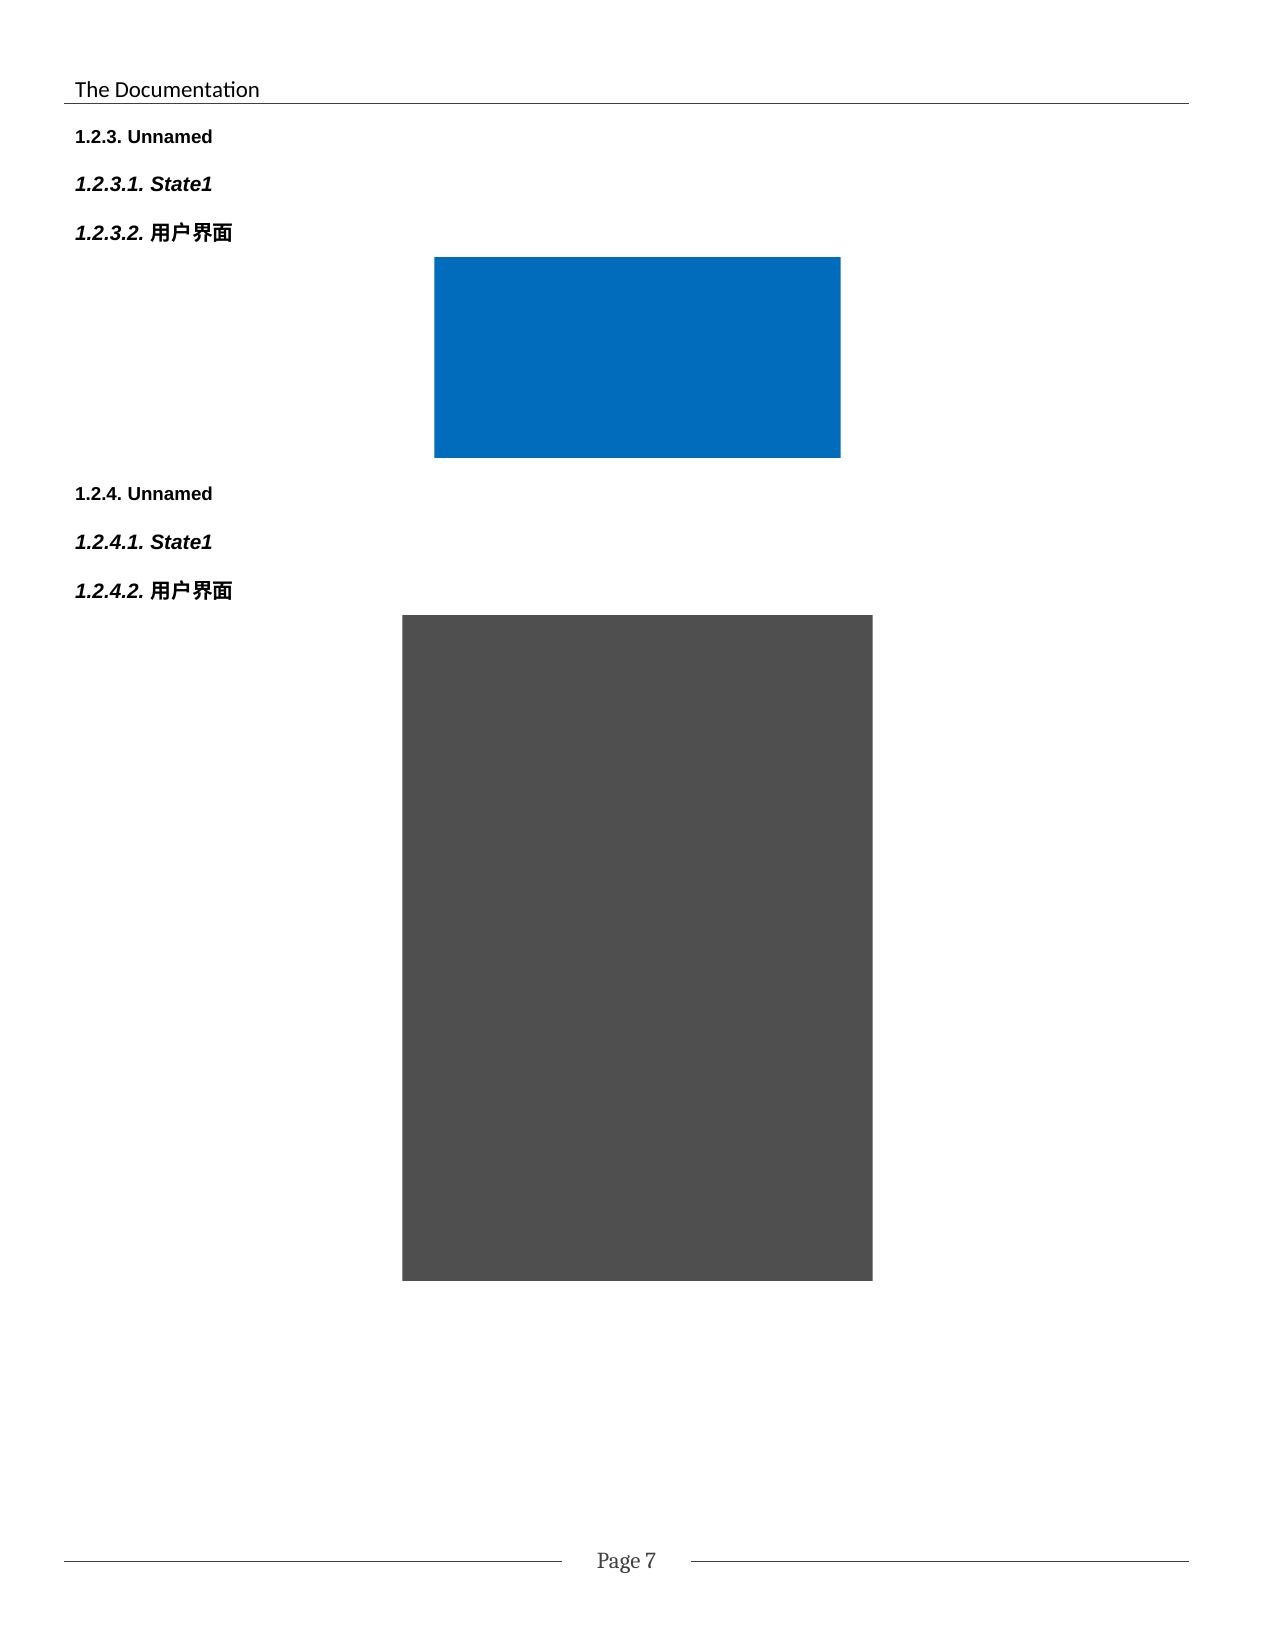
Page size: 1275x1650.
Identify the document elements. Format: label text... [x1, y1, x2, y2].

subtitle 用户界面 [75, 221, 1200, 245]
subtitle 用户界面 [75, 578, 1200, 603]
subtitle Unnamed [75, 483, 1200, 504]
subtitle Unnamed [75, 126, 1200, 147]
subtitle State1 [75, 172, 1200, 196]
subtitle State1 [75, 529, 1200, 553]
